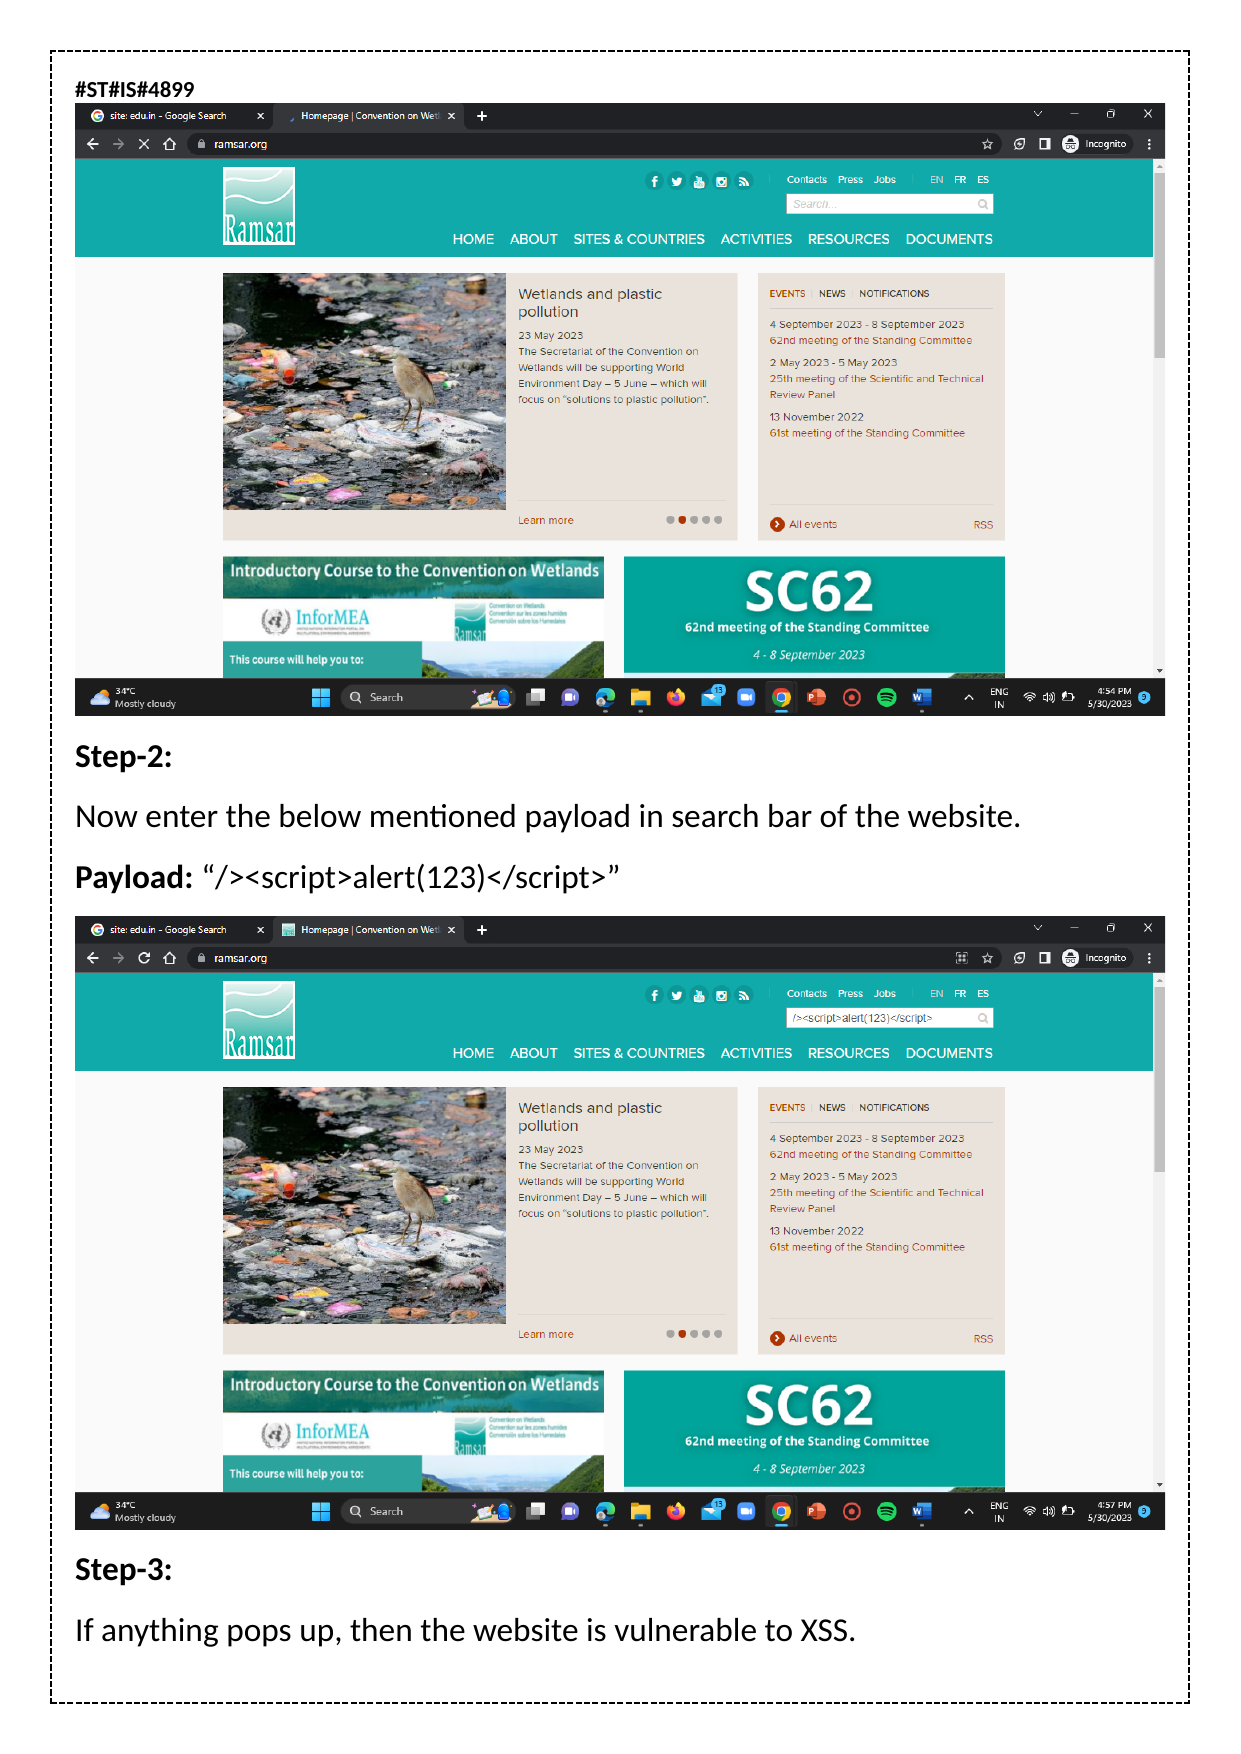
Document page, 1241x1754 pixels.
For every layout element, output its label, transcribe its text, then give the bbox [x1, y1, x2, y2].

picture [75, 103, 1166, 716]
text Step-3: [75, 1548, 1165, 1589]
text Step-2: [75, 735, 1165, 776]
text Now enter the below mentioned payload in search bar of the website. [75, 795, 1165, 836]
text If anything pops up, then the website is vulnerable to XSS. [75, 1609, 1165, 1650]
picture [75, 916, 1166, 1530]
text Payload: “/><script>alert(123)</script>” [75, 856, 1165, 897]
